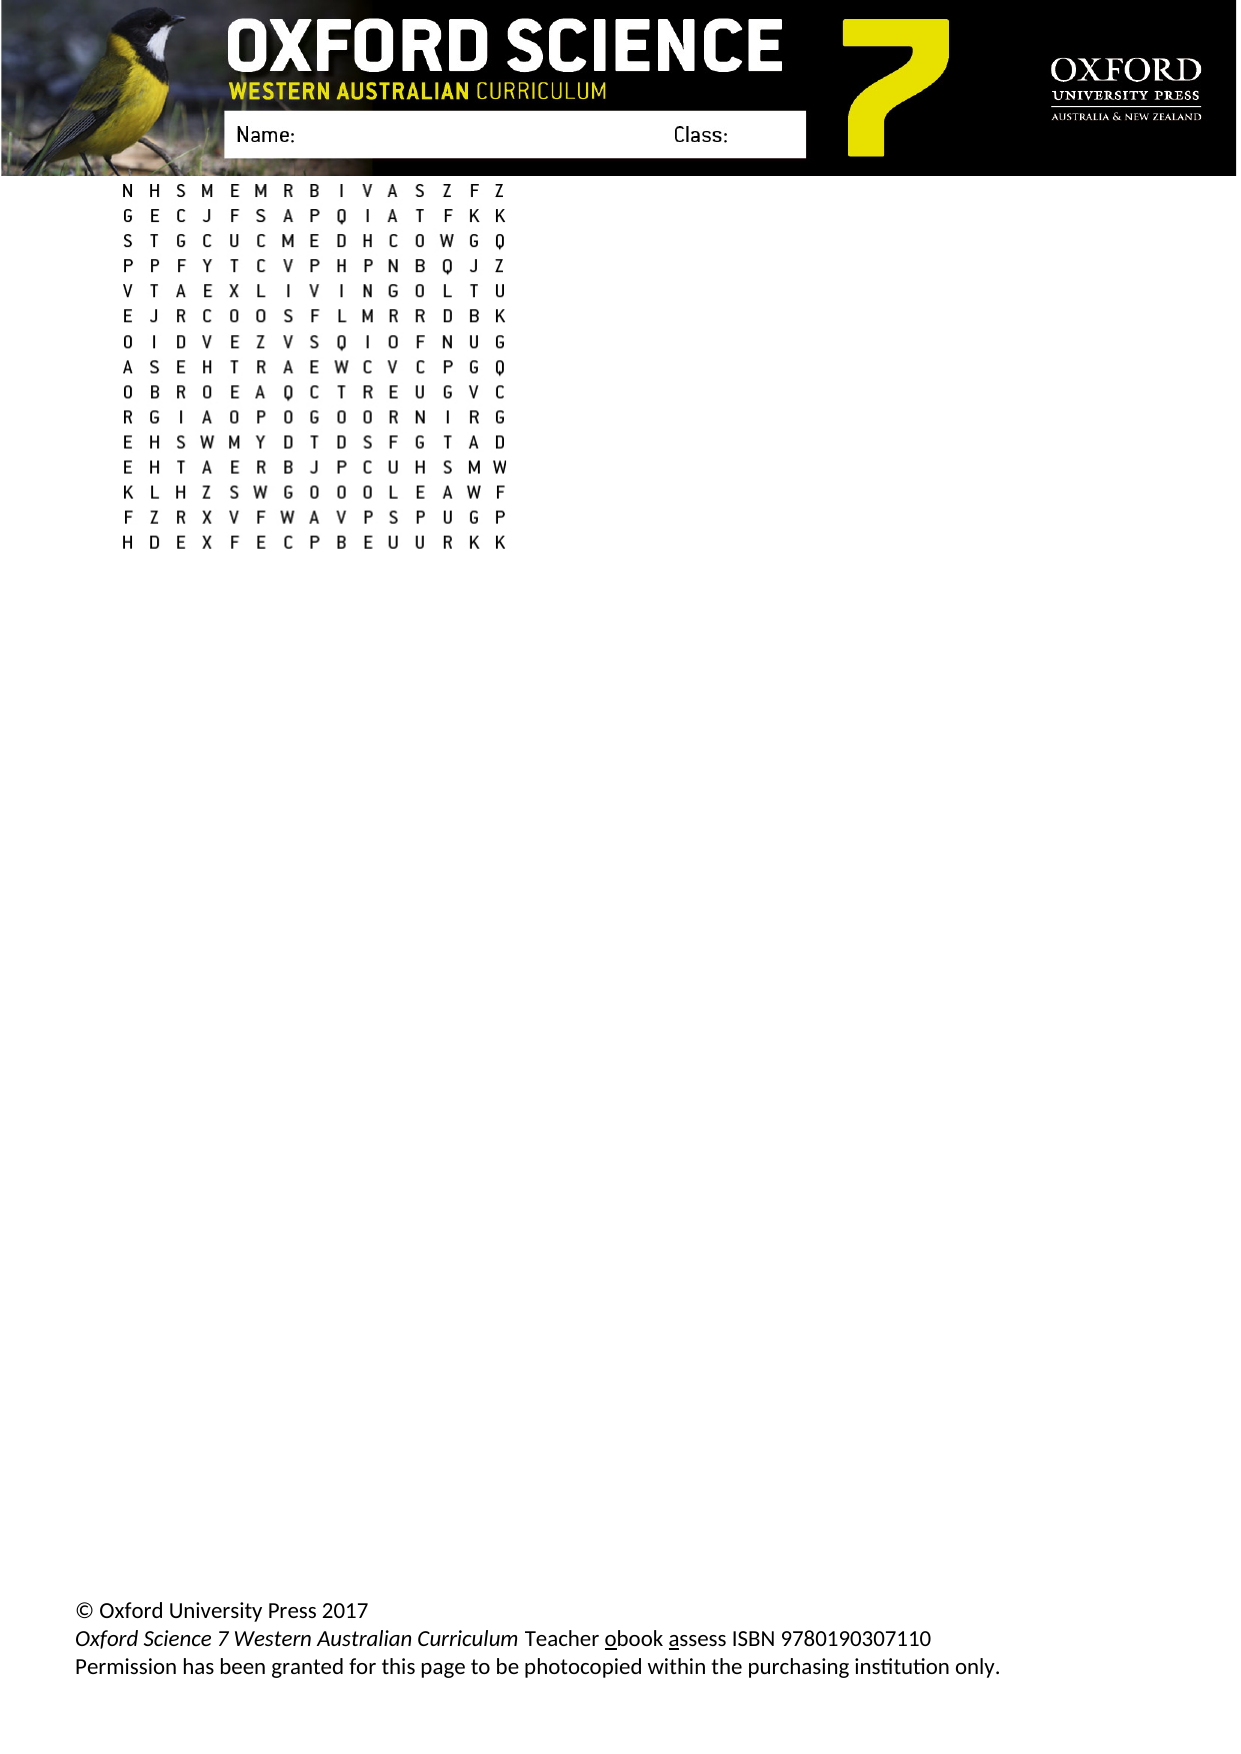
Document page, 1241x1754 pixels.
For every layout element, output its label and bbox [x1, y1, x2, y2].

picture [122, 180, 507, 563]
picture [0, 0, 1236, 175]
